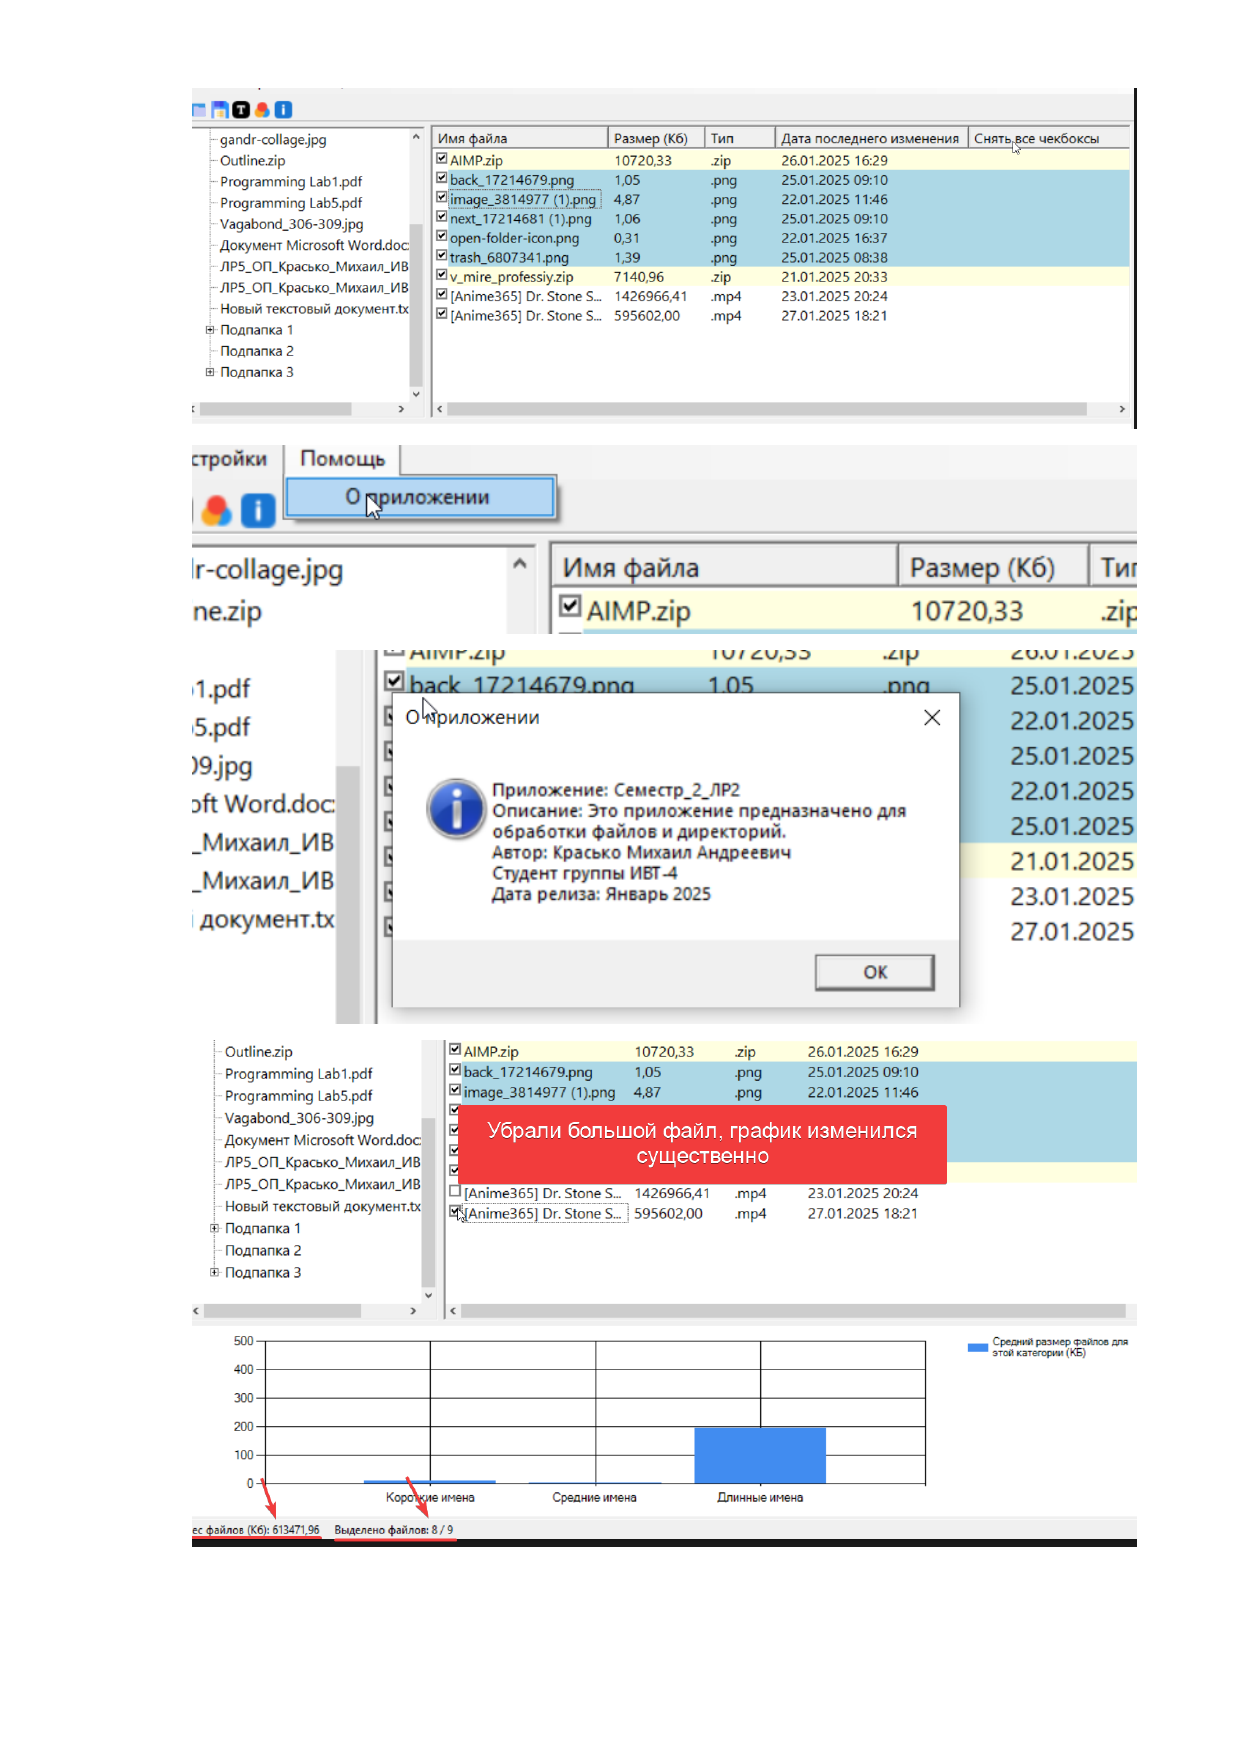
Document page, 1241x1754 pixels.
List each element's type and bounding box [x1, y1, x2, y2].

picture [192, 650, 1137, 1024]
picture [192, 1040, 1137, 1547]
picture [192, 88, 1137, 429]
picture [192, 445, 1137, 634]
